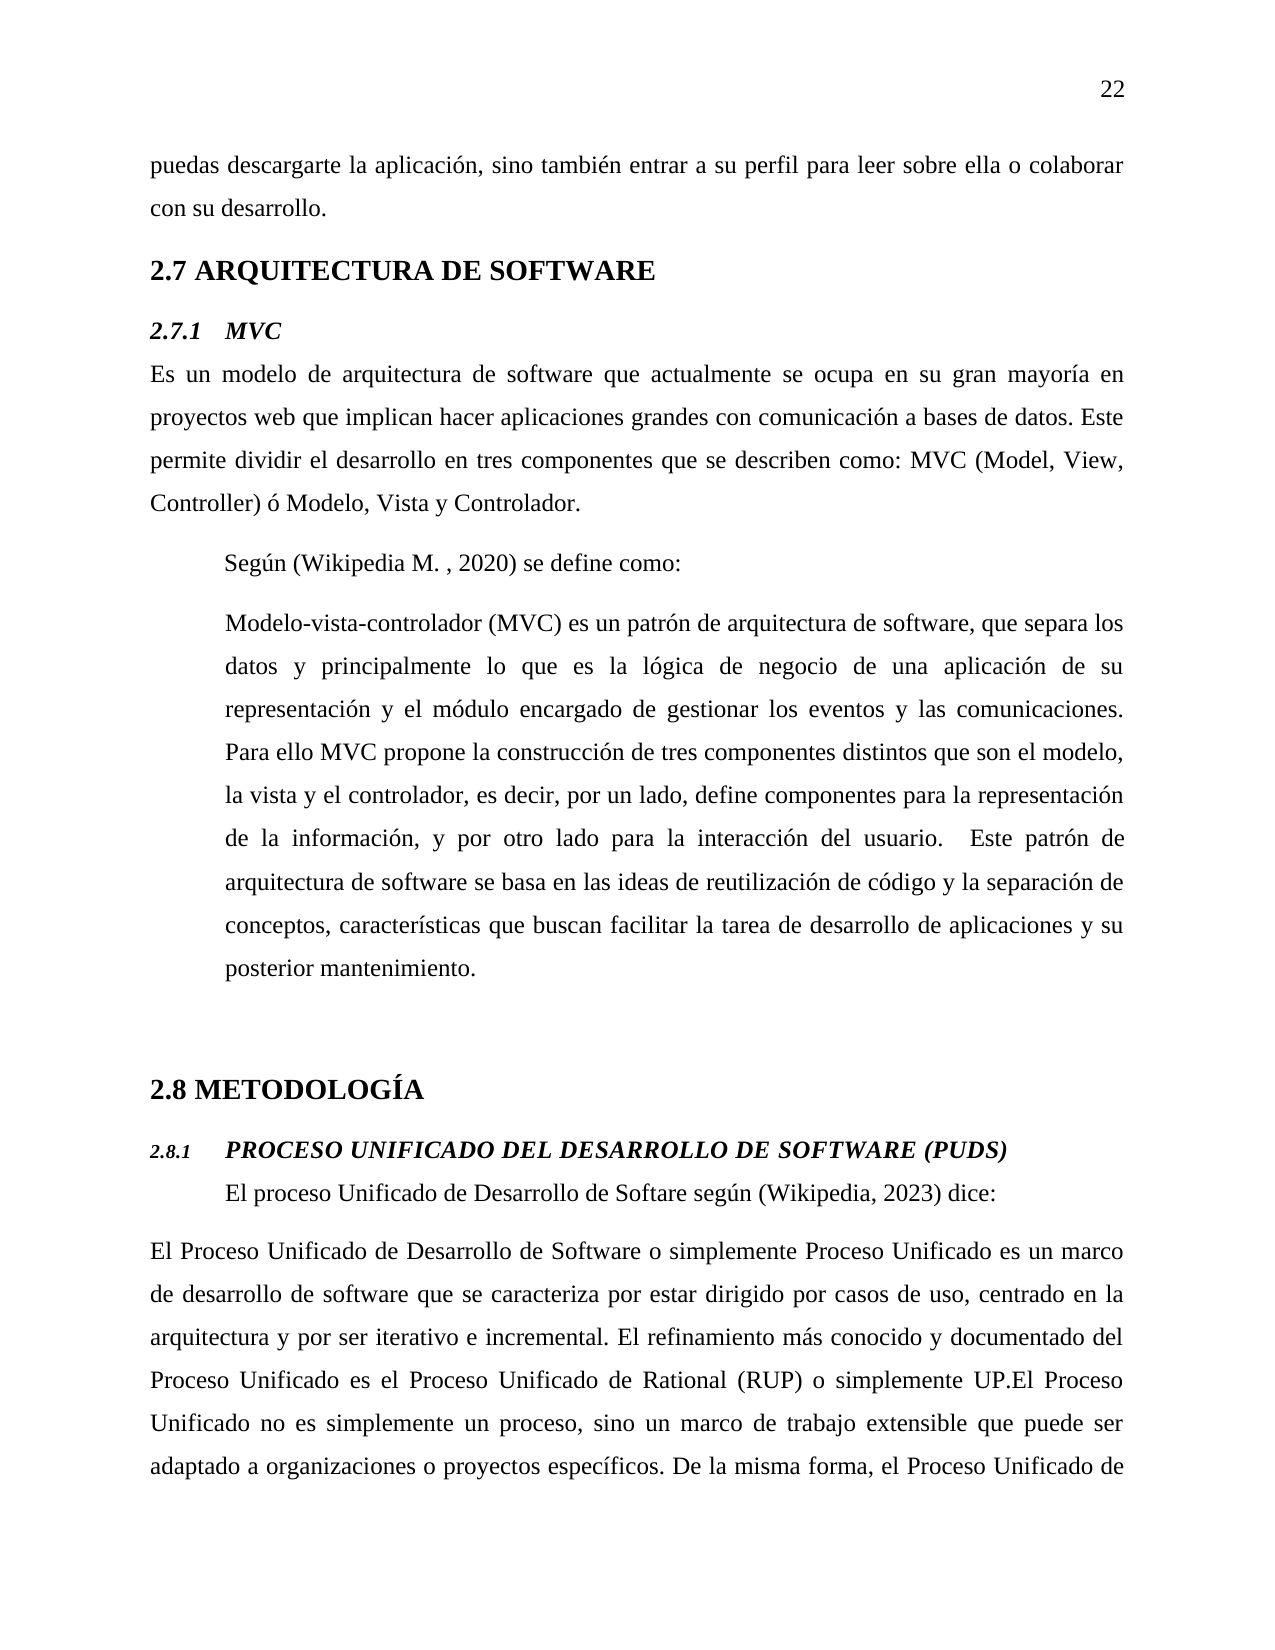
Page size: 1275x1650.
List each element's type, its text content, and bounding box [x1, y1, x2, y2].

subtitle Proceso Unificado del Desarrollo de Software (PUDS) [150, 1135, 1125, 1164]
text Según se define como: [150, 548, 1125, 577]
text El proceso Unificado de Desarrollo de Softare según dice: [150, 1178, 1125, 1207]
subtitle Arquitectura de software [150, 253, 1125, 286]
list Modelo-vista-controlador (MVC) es un patrón de arquitectura de software, que separa los datos y principalmente lo que es la lógica de negocio de una aplicación de su representación y el módulo encargado de gestionar los eventos y las comunicaciones. Para ello MVC propone la construcción de tres componentes distintos que son el modelo, la vista y el controlador, es decir, por un lado, define componentes para la representación de la información, y por otro lado para la interacción del usuario. ​ Este patrón de arquitectura de software se basa en las ideas de reutilización de código y la separación de conceptos, características que buscan facilitar la tarea de desarrollo de aplicaciones y su posterior mantenimiento. [225, 608, 1125, 982]
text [150, 150, 1125, 222]
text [150, 1236, 1125, 1480]
subtitle Metodología [150, 1072, 1125, 1106]
text Es un modelo de arquitectura de software que actualmente se ocupa en su gran mayoría en proyectos web que implican hacer aplicaciones grandes con comunicación a bases de datos. Este permite dividir el desarrollo en tres componentes que se describen como: MVC (Model, View, Controller) ó Modelo, Vista y Controlador. [150, 359, 1125, 517]
subtitle MVC [150, 316, 1125, 344]
